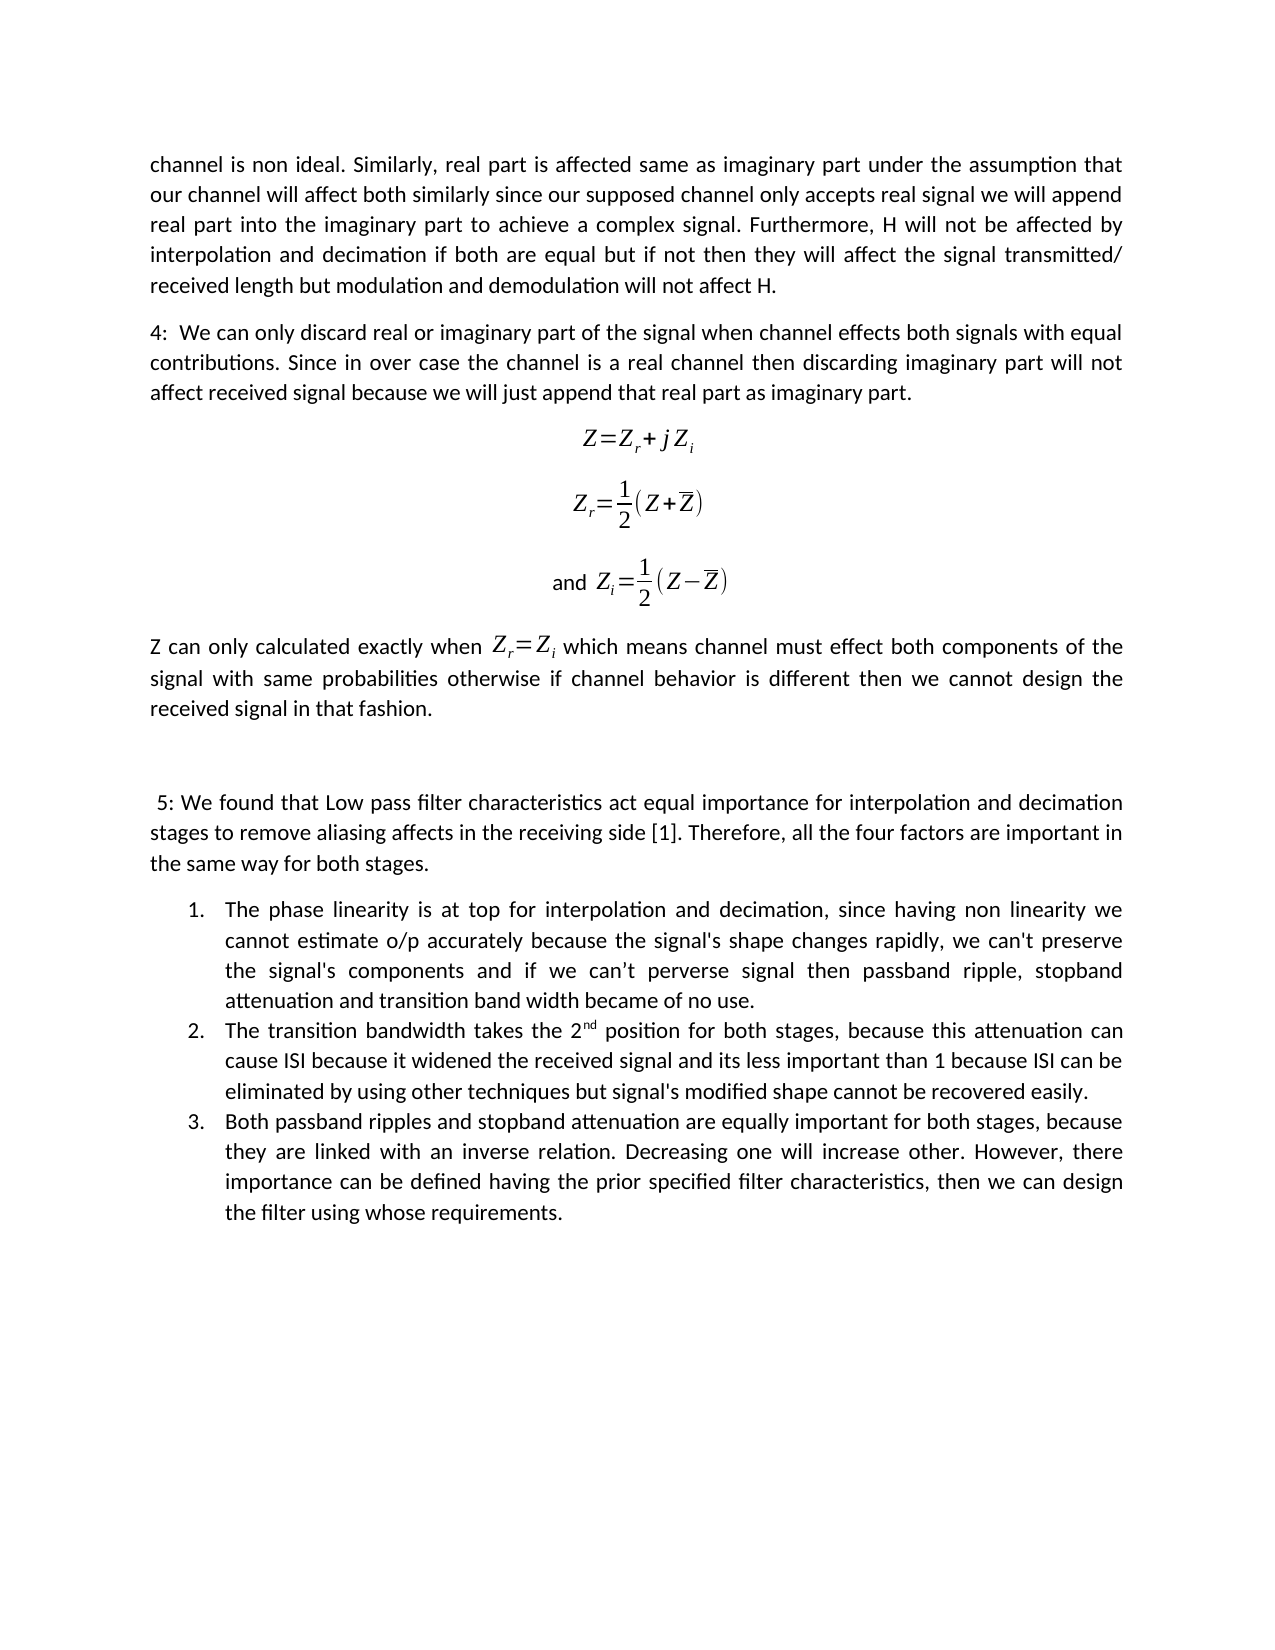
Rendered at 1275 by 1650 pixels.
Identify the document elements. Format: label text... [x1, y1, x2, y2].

list The transition bandwidth takes the 2nd position for both stages, because this attenuation can cause ISI because it widened the received signal and its less important than 1 because ISI can be eliminated by using other techniques but signal's modified shape cannot be recovered easily. [187, 1016, 1125, 1105]
text Z can only calculated exactly when which means channel must effect both components of the signal with same probabilities otherwise if channel behavior is different then we cannot design the received signal in that fashion. [150, 631, 1125, 723]
text and [150, 553, 1125, 612]
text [150, 150, 1125, 299]
list Both passband ripples and stopband attenuation are equally important for both stages, because they are linked with an inverse relation. Decreasing one will increase other. However, there importance can be defined having the prior specified filter characteristics, then we can design the filter using whose requirements. [187, 1107, 1125, 1226]
list The phase linearity is at top for interpolation and decimation, since having non linearity we cannot estimate o/p accurately because the signal's shape changes rapidly, we can't preserve the signal's components and if we can’t perverse signal then passband ripple, stopband attenuation and transition band width became of no use. [187, 896, 1125, 1014]
text 5: We found that Low pass filter characteristics act equal importance for interpolation and decimation stages to remove aliasing affects in the receiving side [1]. Therefore, all the four factors are important in the same way for both stages. [150, 788, 1125, 877]
text 4: We can only discard real or imaginary part of the signal when channel effects both signals with equal contributions. Since in over case the channel is a real channel then discarding imaginary part will not affect received signal because we will just append that real part as imaginary part. [150, 318, 1125, 406]
